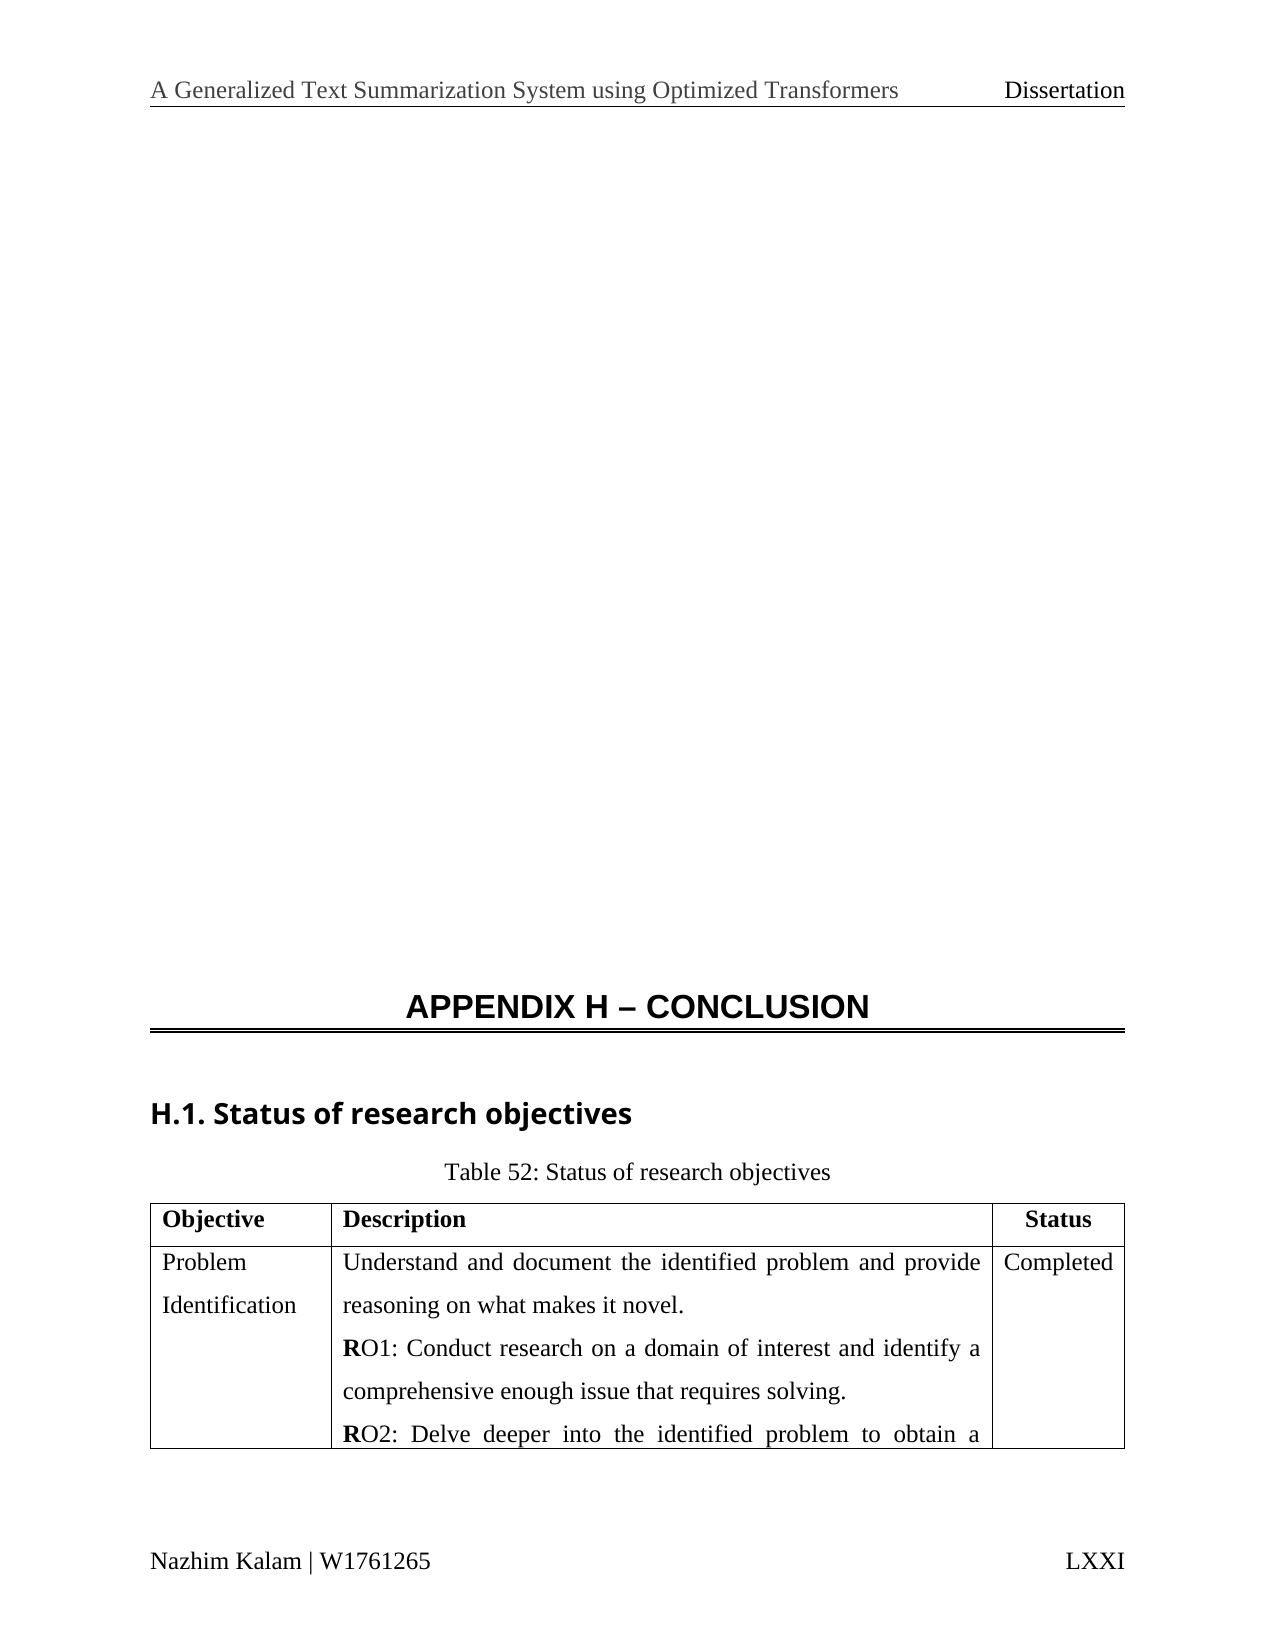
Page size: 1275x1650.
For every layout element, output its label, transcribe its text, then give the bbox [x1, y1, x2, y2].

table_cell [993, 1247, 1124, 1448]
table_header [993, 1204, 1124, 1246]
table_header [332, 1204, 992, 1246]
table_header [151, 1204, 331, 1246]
subtitle APPENDIX H – CONCLUSION [150, 987, 1125, 1028]
subtitle H.1. Status of research objectives [150, 1093, 1125, 1133]
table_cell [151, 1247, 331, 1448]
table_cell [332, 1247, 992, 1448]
text Table 52: Status of research objectives [150, 1157, 1125, 1186]
